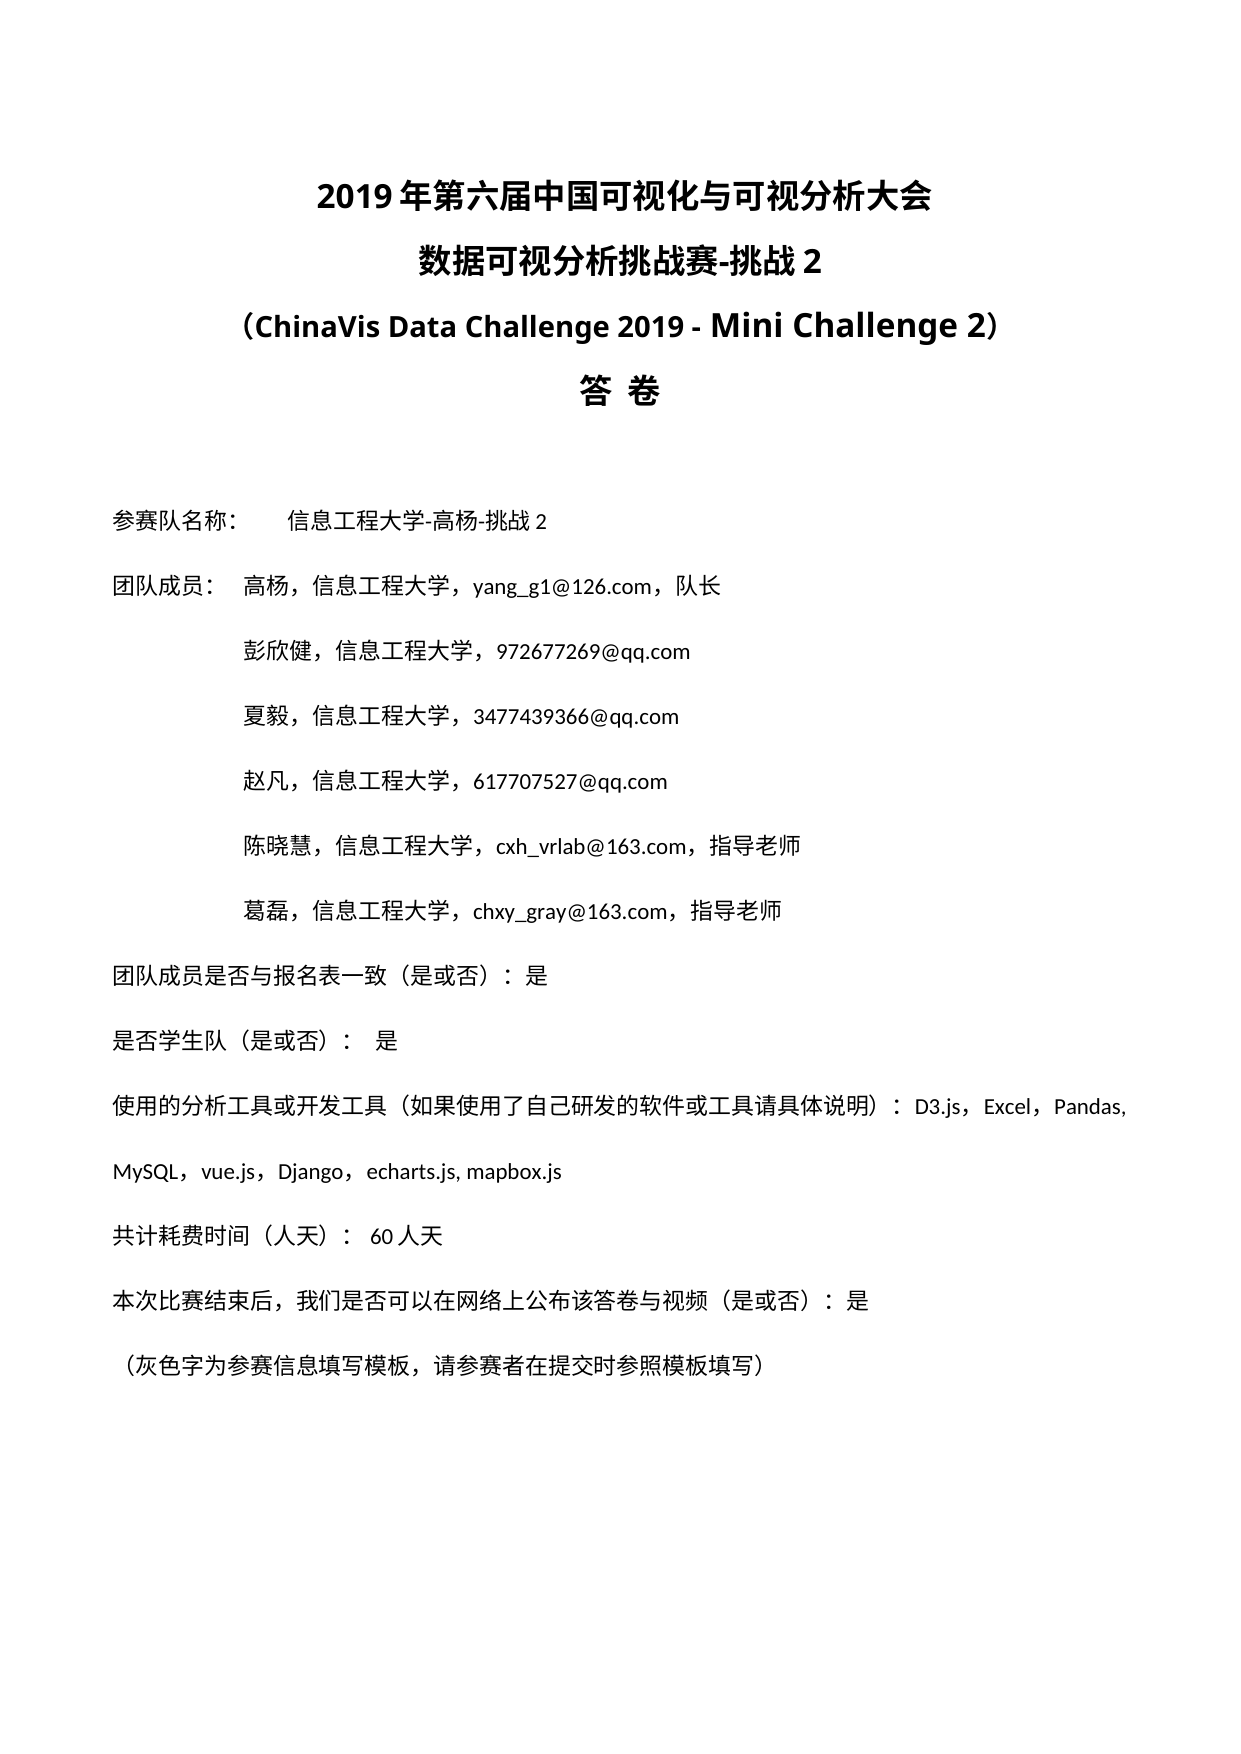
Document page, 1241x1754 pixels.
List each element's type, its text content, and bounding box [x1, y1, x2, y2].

text （ChinaVis Data Challenge 2019 - Mini Challenge 2） [112, 292, 1128, 357]
text 数据可视分析挑战赛-挑战2 [112, 227, 1128, 292]
text （灰色字为参赛信息填写模板，请参赛者在提交时参照模板填写） [112, 1332, 1128, 1397]
text 夏毅，信息工程大学，3477439366@qq.com [112, 682, 1128, 747]
text 共计耗费时间（人天）： 60人天 [112, 1202, 1128, 1267]
text 彭欣健，信息工程大学，972677269@qq.com [112, 617, 1128, 682]
text 2019年第六届中国可视化与可视分析大会 [112, 162, 1128, 227]
text 赵凡，信息工程大学，617707527@qq.com [112, 747, 1128, 812]
text 是否学生队（是或否）： 是 [112, 1007, 1128, 1072]
text 参赛队名称： 信息工程大学-高杨-挑战2 [112, 487, 1128, 552]
text 团队成员是否与报名表一致（是或否）：是 [112, 942, 1128, 1007]
text 本次比赛结束后，我们是否可以在网络上公布该答卷与视频（是或否）：是 [112, 1267, 1128, 1332]
text 葛磊，信息工程大学，chxy_gray@163.com，指导老师 [112, 877, 1128, 942]
text 团队成员： 高杨，信息工程大学，yang_g1@126.com，队长 [112, 552, 1128, 617]
text 答 卷 [112, 357, 1128, 422]
text 陈晓慧，信息工程大学，cxh_vrlab@163.com，指导老师 [112, 812, 1128, 877]
text 使用的分析工具或开发工具（如果使用了自己研发的软件或工具请具体说明）：D3.js，Excel，Pandas, MySQL，vue.js，Django，echarts.js, mapbox.js [112, 1072, 1128, 1202]
